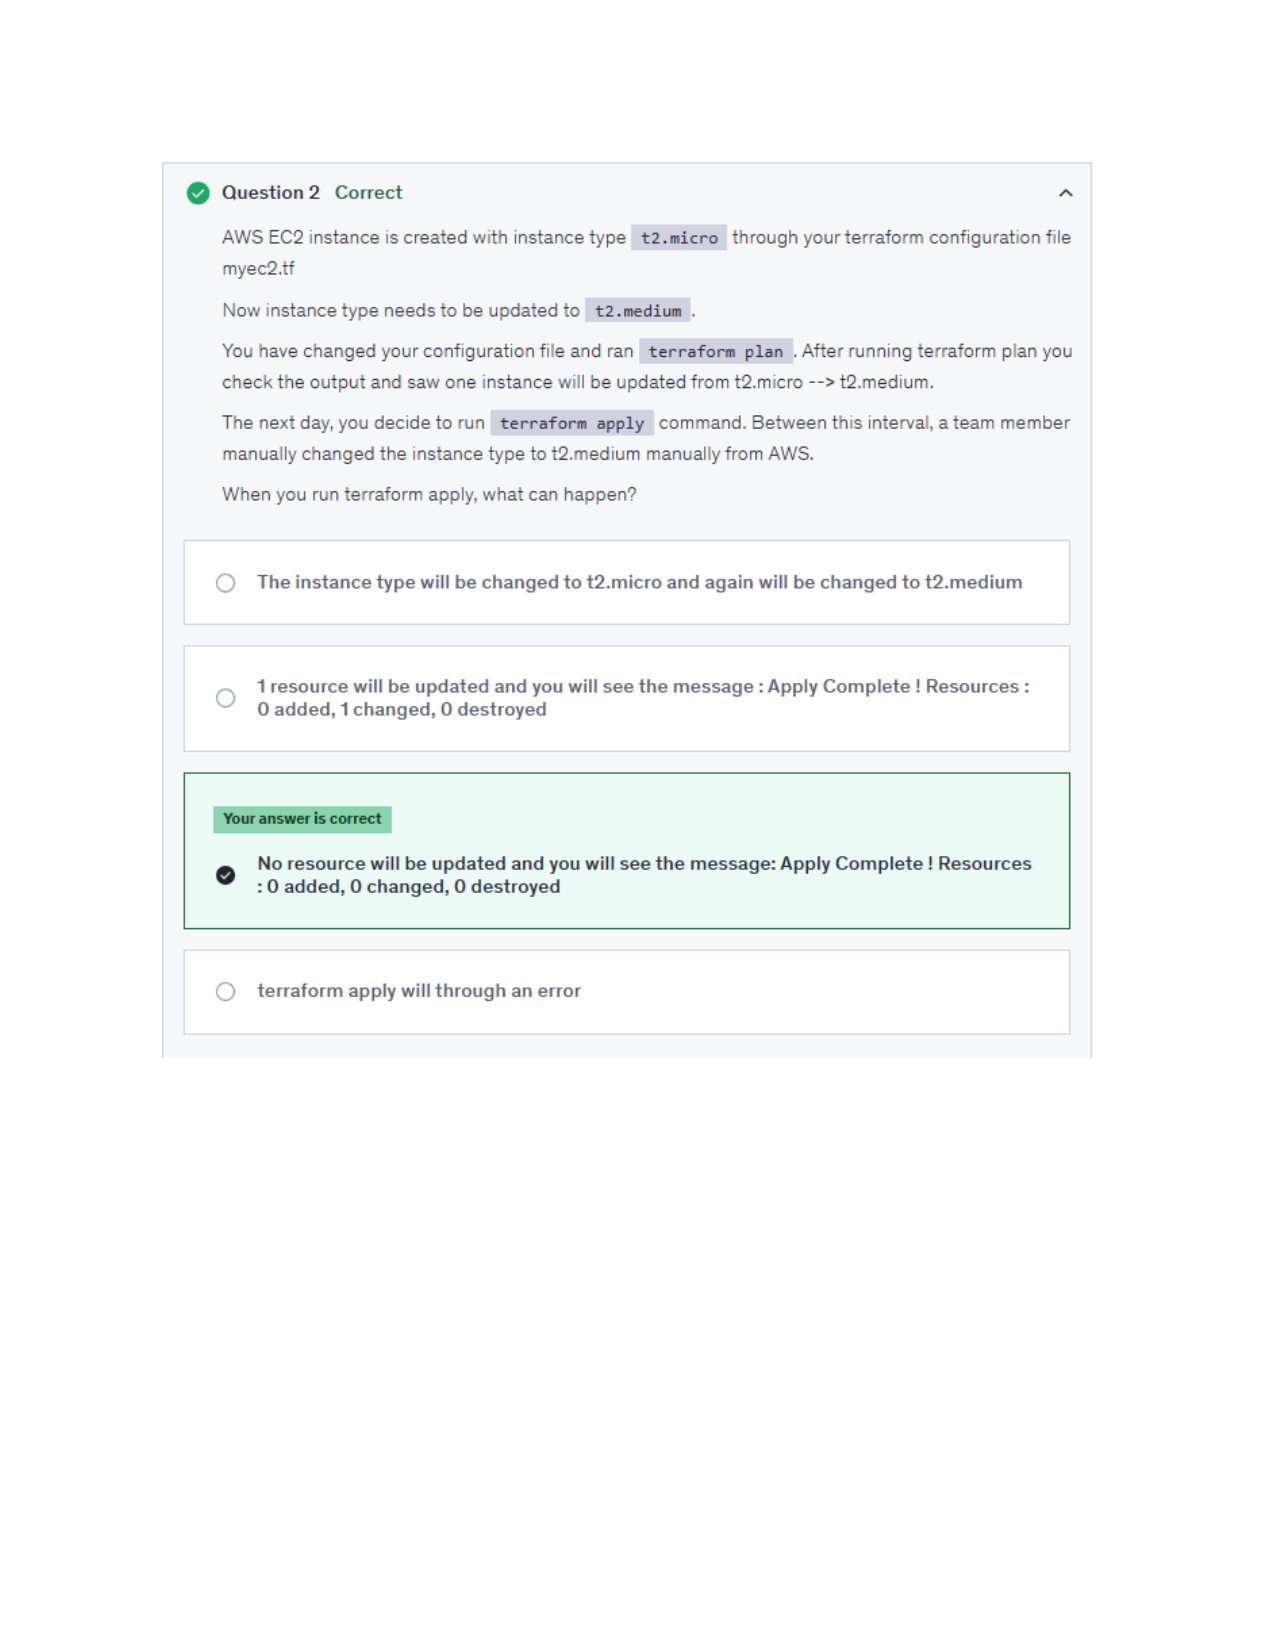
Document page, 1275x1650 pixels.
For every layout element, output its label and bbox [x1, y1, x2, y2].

picture [150, 150, 1125, 1058]
